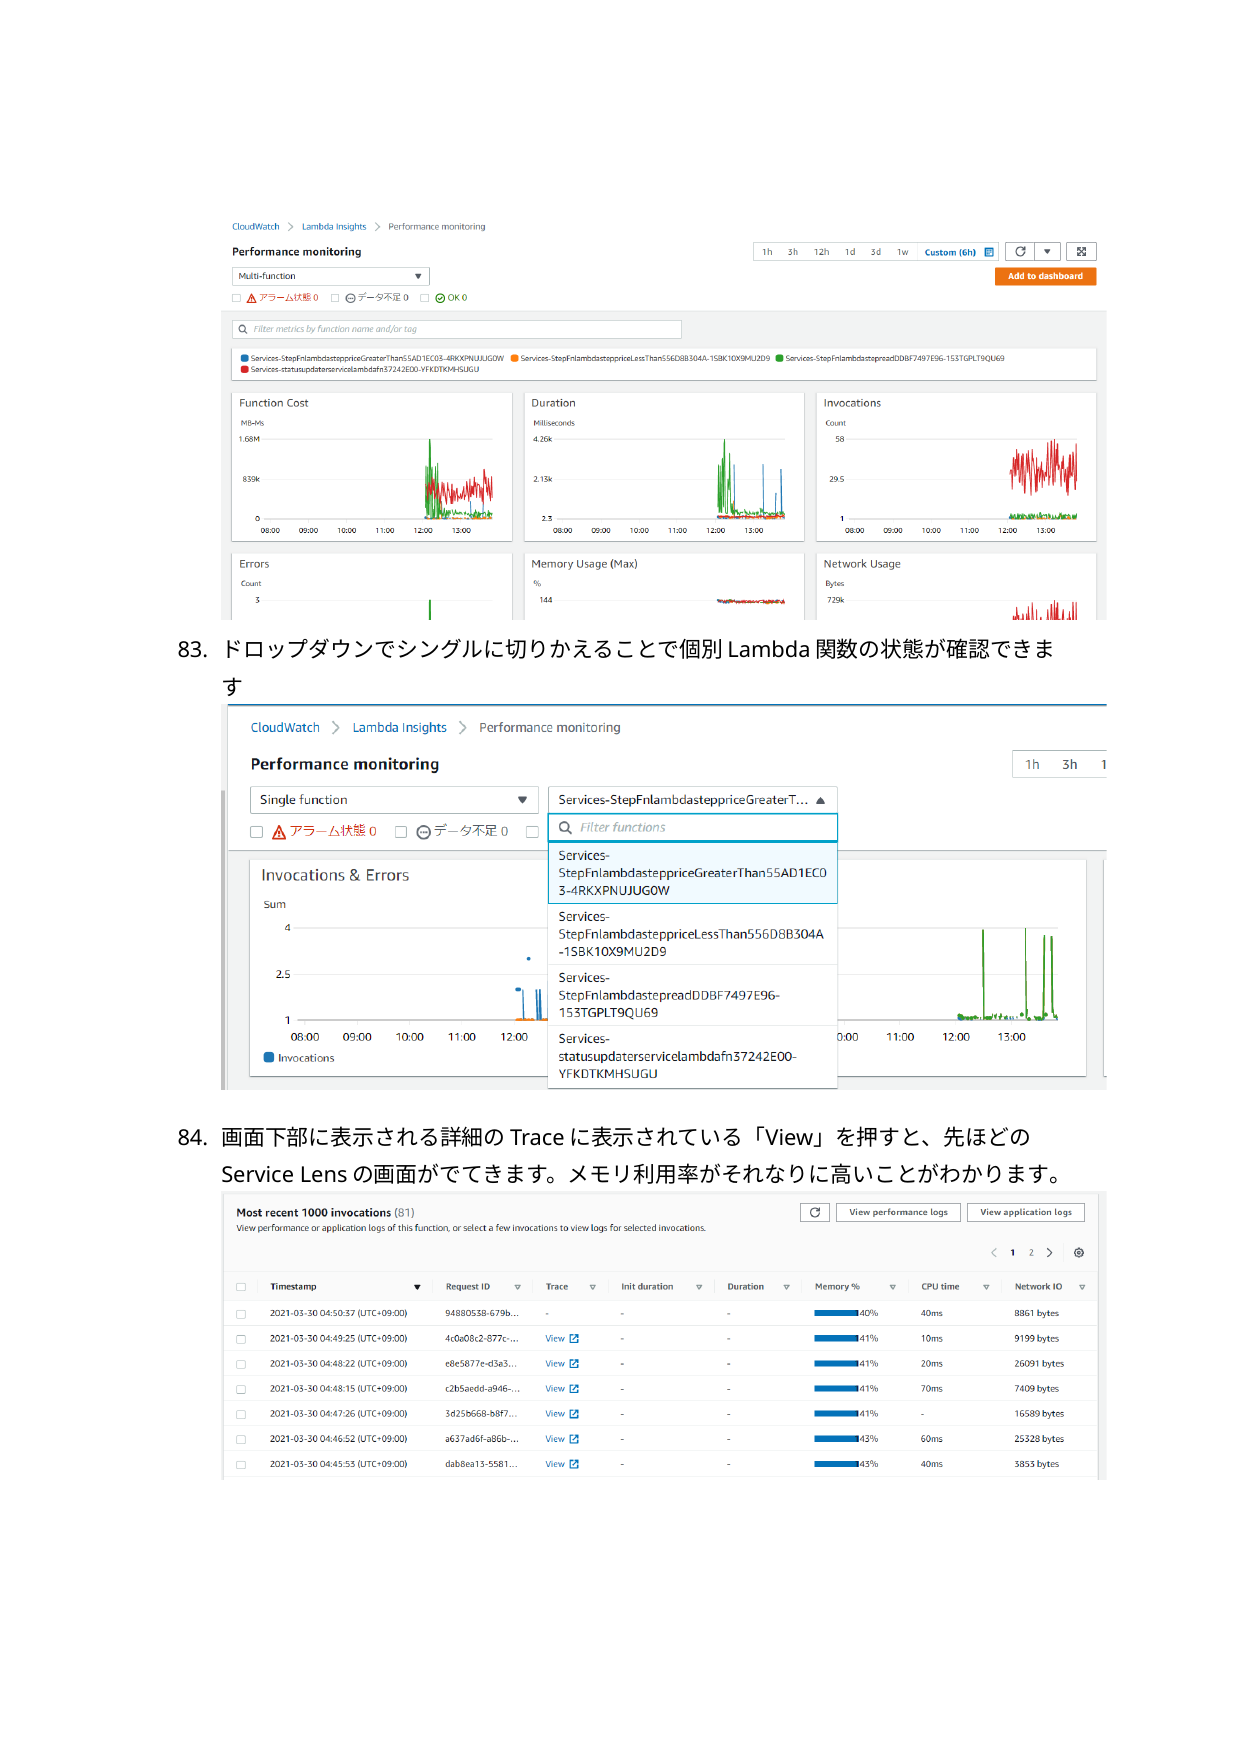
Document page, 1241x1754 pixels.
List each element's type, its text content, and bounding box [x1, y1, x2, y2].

list 画面下部に表示される詳細のTraceに表示されている「View」を押すと、先ほどのService Lensの画面がでてきます。メモリ利用率がそれなりに高いことがわかります。 [177, 1117, 1063, 1192]
picture [221, 216, 1107, 620]
picture [221, 1191, 1107, 1480]
list ドロップダウンでシングルに切りかえることで個別Lambda関数の状態が確認できます [177, 629, 1063, 704]
picture [221, 704, 1107, 1090]
